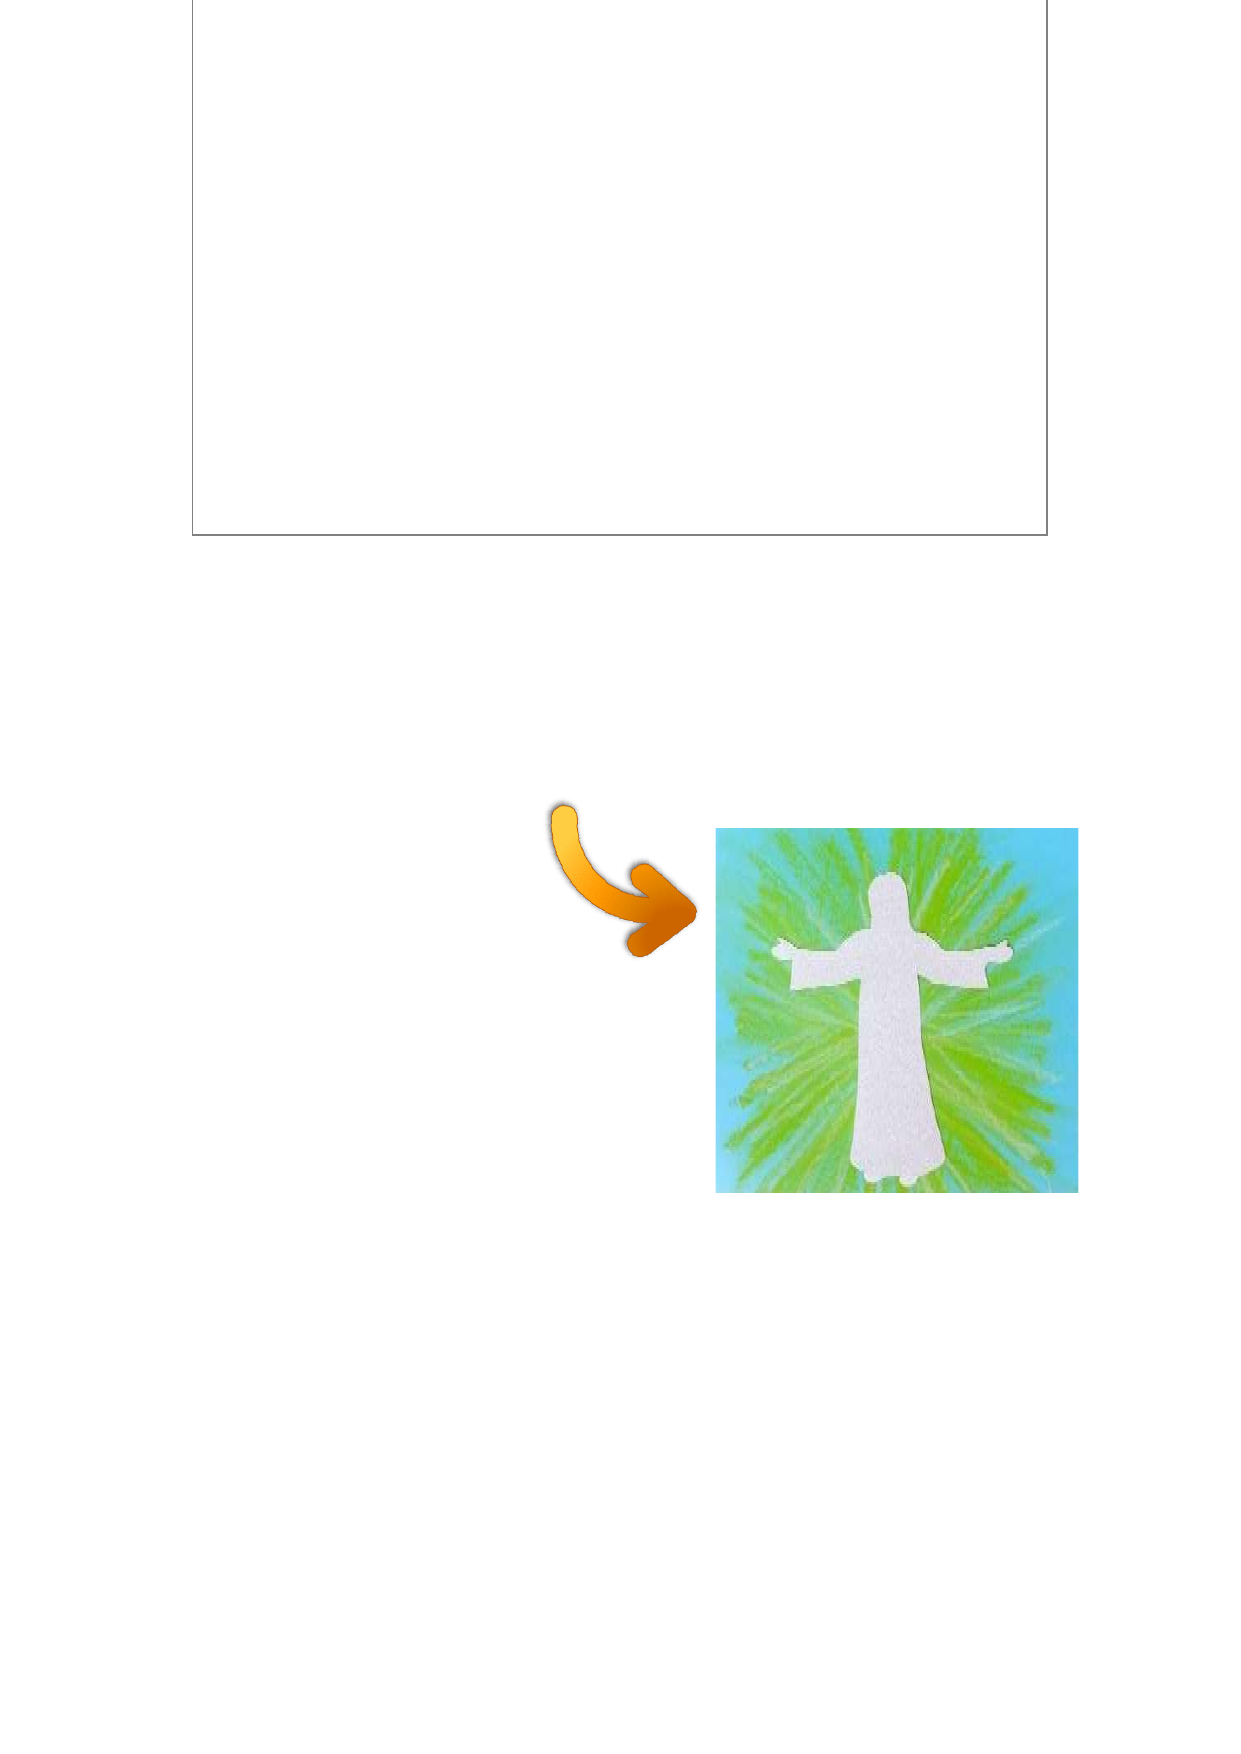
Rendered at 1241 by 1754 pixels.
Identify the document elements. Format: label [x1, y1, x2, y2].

picture [531, 790, 711, 969]
picture [715, 828, 1079, 1193]
